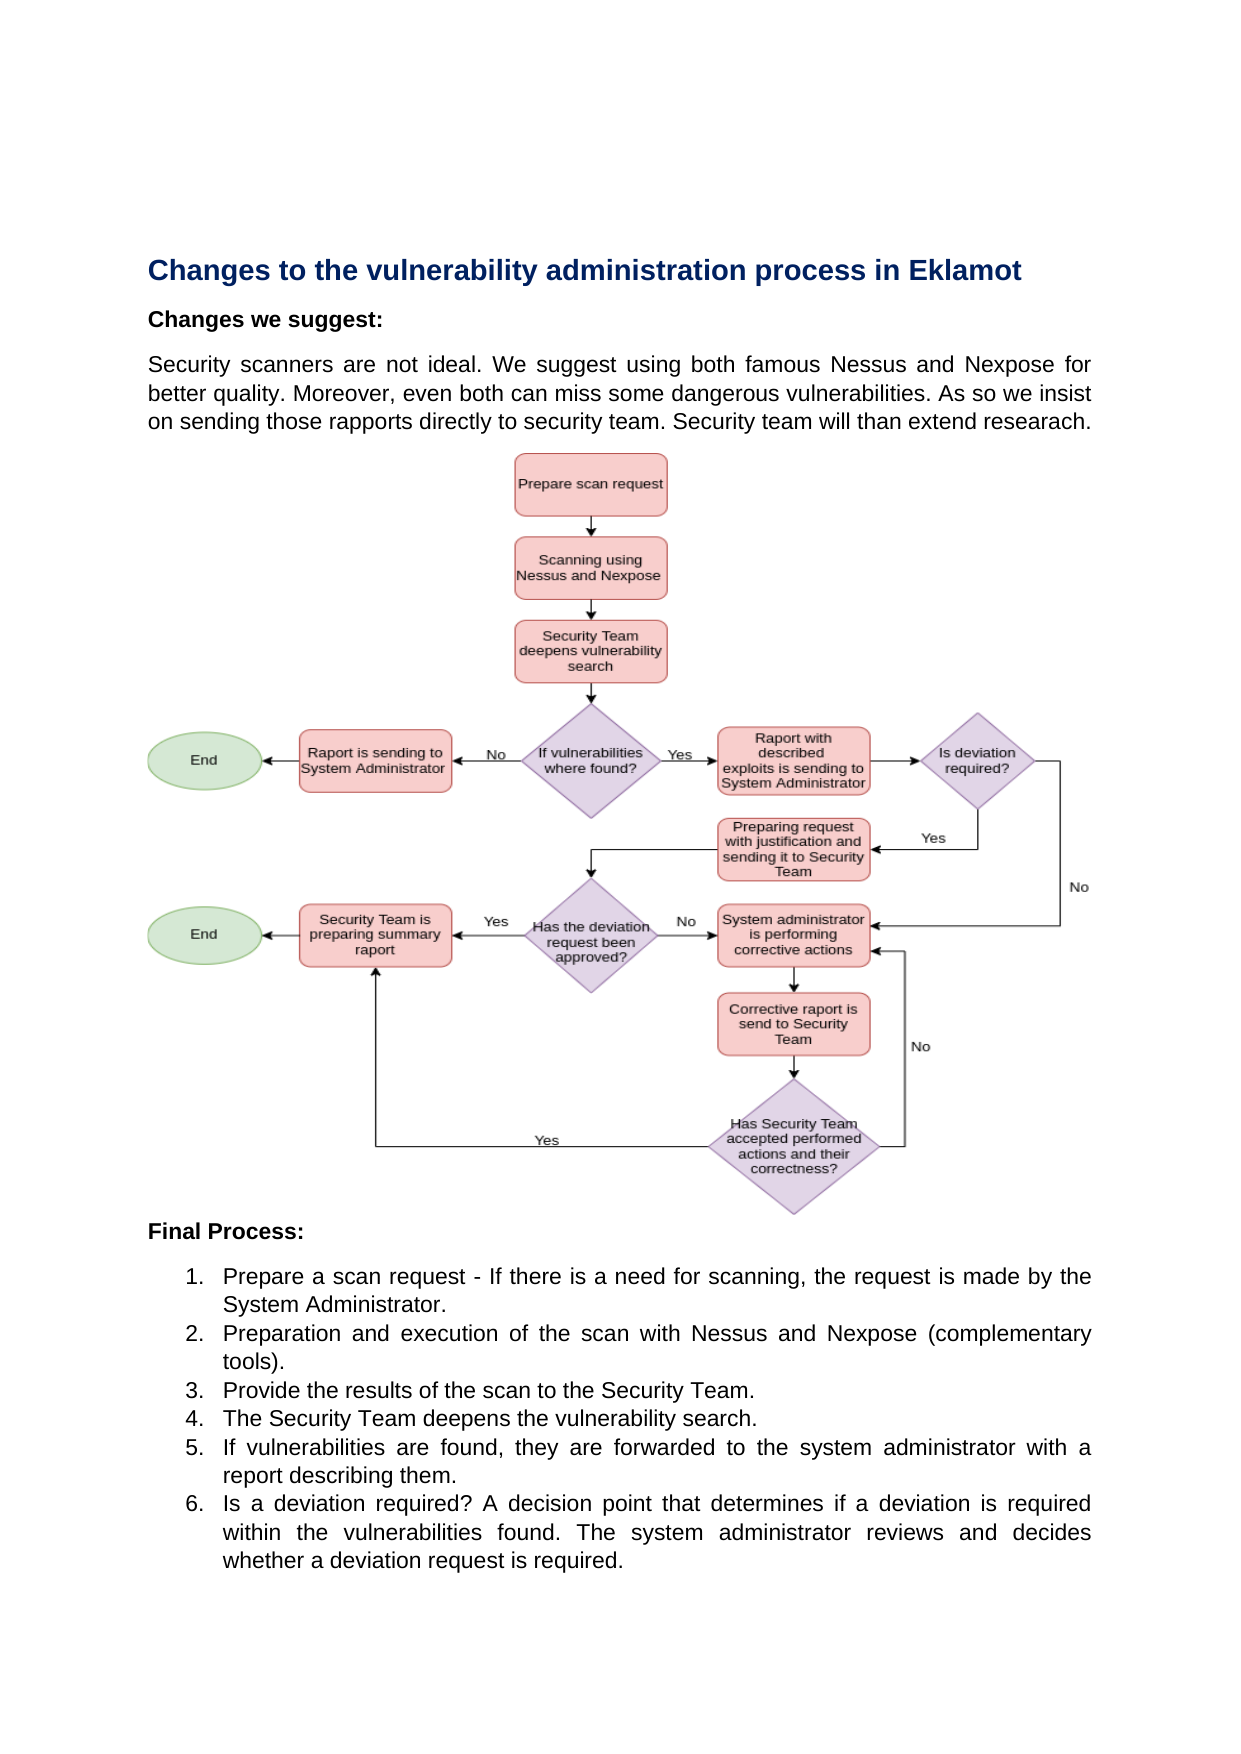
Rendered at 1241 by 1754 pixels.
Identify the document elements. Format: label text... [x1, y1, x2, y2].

list Preparation and execution of the scan with Nessus and Nexpose (complementary tools). [185, 1320, 1093, 1374]
list Prepare a scan request - If there is a need for scanning, the request is made by the System Administrator. [185, 1263, 1093, 1318]
list Is a deviation required? A decision point that determines if a deviation is required within the vulnerabilities found. The system administrator reviews and decides whether a deviation request is required. [185, 1490, 1093, 1573]
picture [147, 453, 1098, 1216]
text Changes to the vulnerability administration process in Eklamot [148, 253, 1093, 287]
list If vulnerabilities are found, they are forwarded to the system administrator with a report describing them. [185, 1433, 1093, 1488]
text Final Process: [148, 1216, 1093, 1244]
list Provide the results of the scan to the Security Team. [185, 1377, 1093, 1403]
text Security scanners are not ideal. We suggest using both famous Nessus and Nexpose for better quality. Moreover, even both can miss some dangerous vulnerabilities. As so we insist on sending those rapports directly to security team. Security team will than extend researach. [148, 351, 1093, 434]
list The Security Team deepens the vulnerability search. [185, 1405, 1093, 1431]
text Changes we suggest: [148, 306, 1093, 332]
